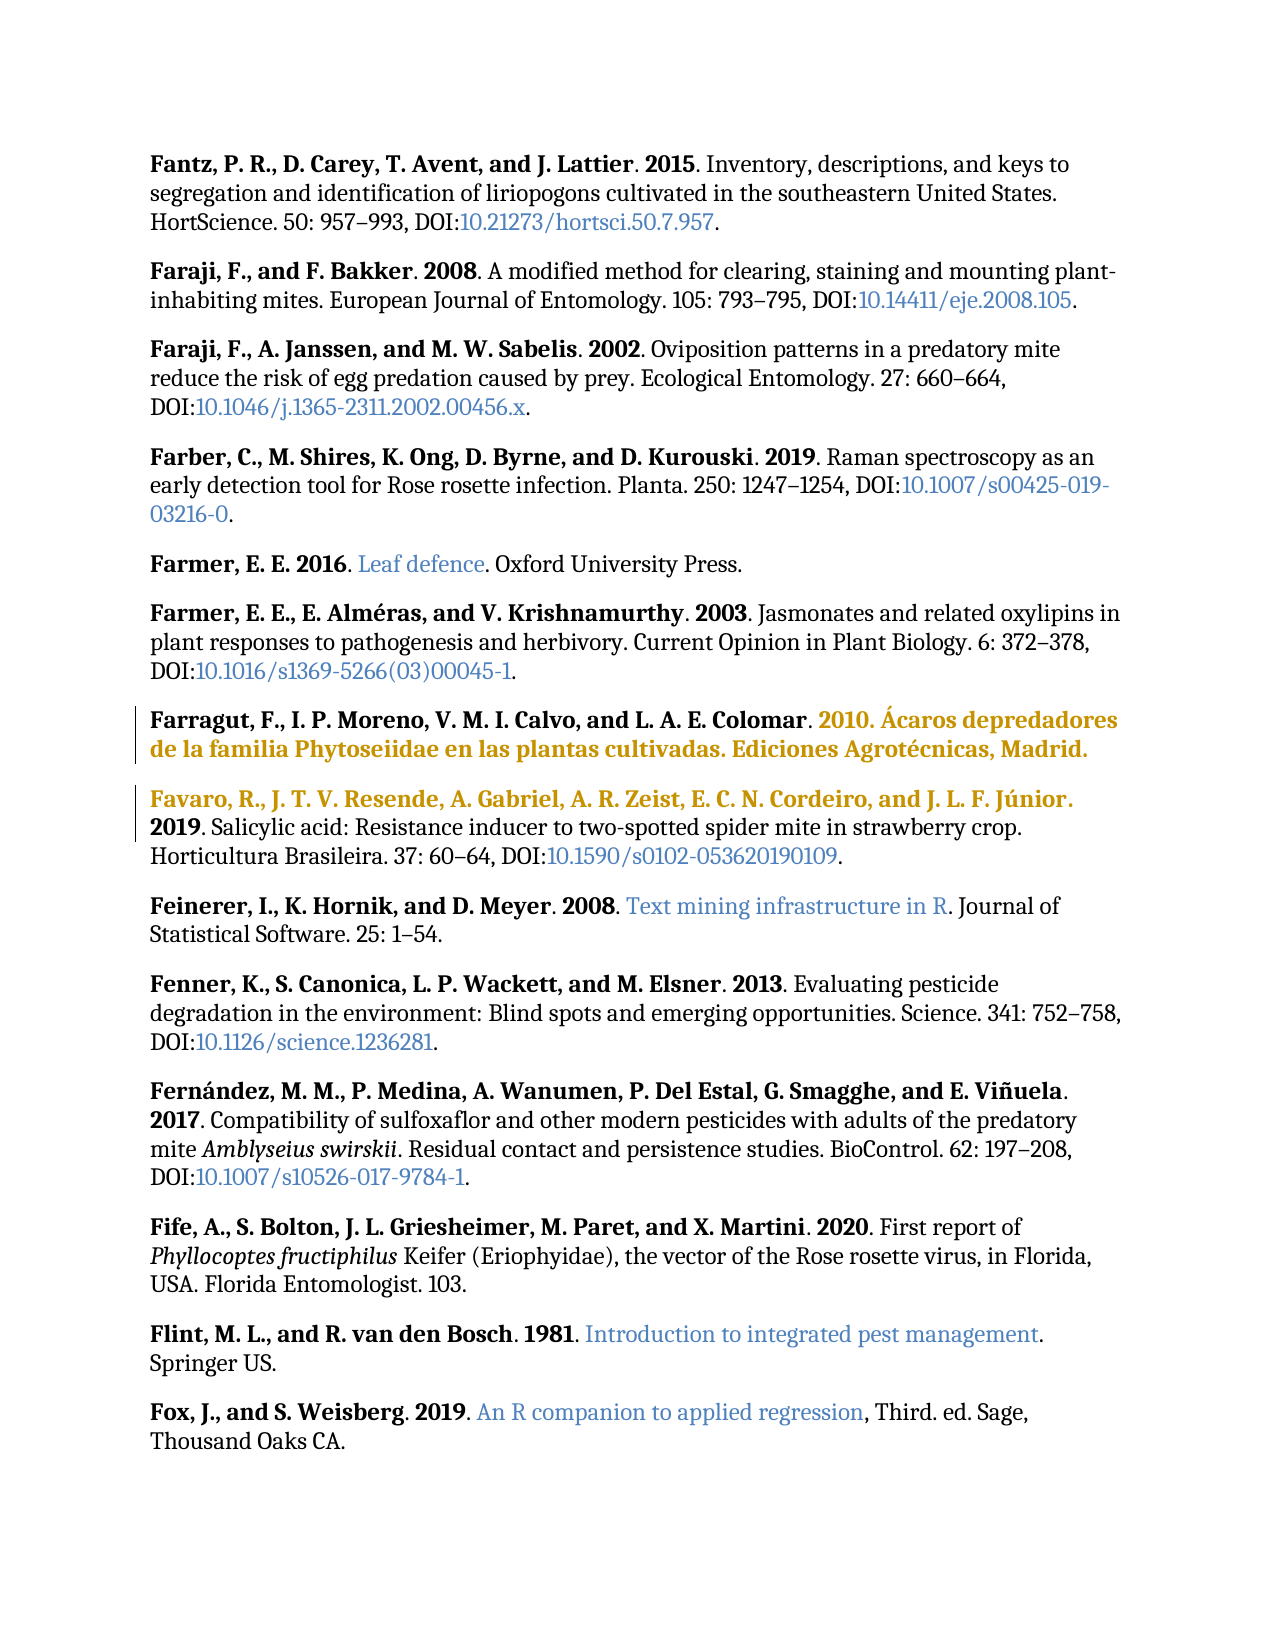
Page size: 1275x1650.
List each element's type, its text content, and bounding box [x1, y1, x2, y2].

text Fantz, P. R., D. Carey, T. Avent, and J. Lattier. 2015. Inventory, descriptions, and keys to segregation and identification of liriopogons cultivated in the southeastern United States. HortScience. 50: 957–993, DOI:10.21273/hortsci.50.7.957. [150, 150, 1125, 236]
text Feinerer, I., K. Hornik, and D. Meyer. 2008. Text mining infrastructure in R. Journal of Statistical Software. 25: 1–54. [150, 892, 1125, 949]
text Fernández, M. M., P. Medina, A. Wanumen, P. Del Estal, G. Smagghe, and E. Viñuela. 2017. Compatibility of sulfoxaflor and other modern pesticides with adults of the predatory mite Amblyseius swirskii. Residual contact and persistence studies. BioControl. 62: 197–208, DOI:10.1007/s10526-017-9784-1. [150, 1077, 1125, 1192]
text Farber, C., M. Shires, K. Ong, D. Byrne, and D. Kurouski. 2019. Raman spectroscopy as an early detection tool for Rose rosette infection. Planta. 250: 1247–1254, DOI:10.1007/s00425-019-03216-0. [150, 442, 1125, 529]
text Faraji, F., A. Janssen, and M. W. Sabelis. 2002. Oviposition patterns in a predatory mite reduce the risk of egg predation caused by prey. Ecological Entomology. 27: 660–664, DOI:10.1046/j.1365-2311.2002.00456.x. [150, 335, 1125, 422]
text Farragut, F., I. P. Moreno, V. M. I. Calvo, and L. A. E. Colomar. 2010. Ácaros depredadores de la familia Phytoseiidae en las plantas cultivadas. Ediciones Agrotécnicas, Madrid. [150, 706, 1125, 764]
text Favaro, R., J. T. V. Resende, A. Gabriel, A. R. Zeist, E. C. N. Cordeiro, and J. L. F. Júnior. 2019. Salicylic acid: Resistance inducer to two-spotted spider mite in strawberry crop. Horticultura Brasileira. 37: 60–64, DOI:10.1590/s0102-053620190109. [150, 784, 1125, 871]
text Fife, A., S. Bolton, J. L. Griesheimer, M. Paret, and X. Martini. 2020. First report of Phyllocoptes fructiphilus Keifer (Eriophyidae), the vector of the Rose rosette virus, in Florida, USA. Florida Entomologist. 103. [150, 1213, 1125, 1299]
text Farmer, E. E., E. Alméras, and V. Krishnamurthy. 2003. Jasmonates and related oxylipins in plant responses to pathogenesis and herbivory. Current Opinion in Plant Biology. 6: 372–378, DOI:10.1016/s1369-5266(03)00045-1. [150, 599, 1125, 685]
text Fenner, K., S. Canonica, L. P. Wackett, and M. Elsner. 2013. Evaluating pesticide degradation in the environment: Blind spots and emerging opportunities. Science. 341: 752–758, DOI:10.1126/science.1236281. [150, 970, 1125, 1056]
text Fox, J., and S. Weisberg. 2019. An R companion to applied regression, Third. ed. Sage, Thousand Oaks CA. [150, 1398, 1125, 1456]
text Flint, M. L., and R. van den Bosch. 1981. Introduction to integrated pest management. Springer US. [150, 1320, 1125, 1377]
text Farmer, E. E. 2016. Leaf defence. Oxford University Press. [150, 549, 1125, 578]
text Faraji, F., and F. Bakker. 2008. A modified method for clearing, staining and mounting plant-inhabiting mites. European Journal of Entomology. 105: 793–795, DOI:10.14411/eje.2008.105. [150, 257, 1125, 314]
